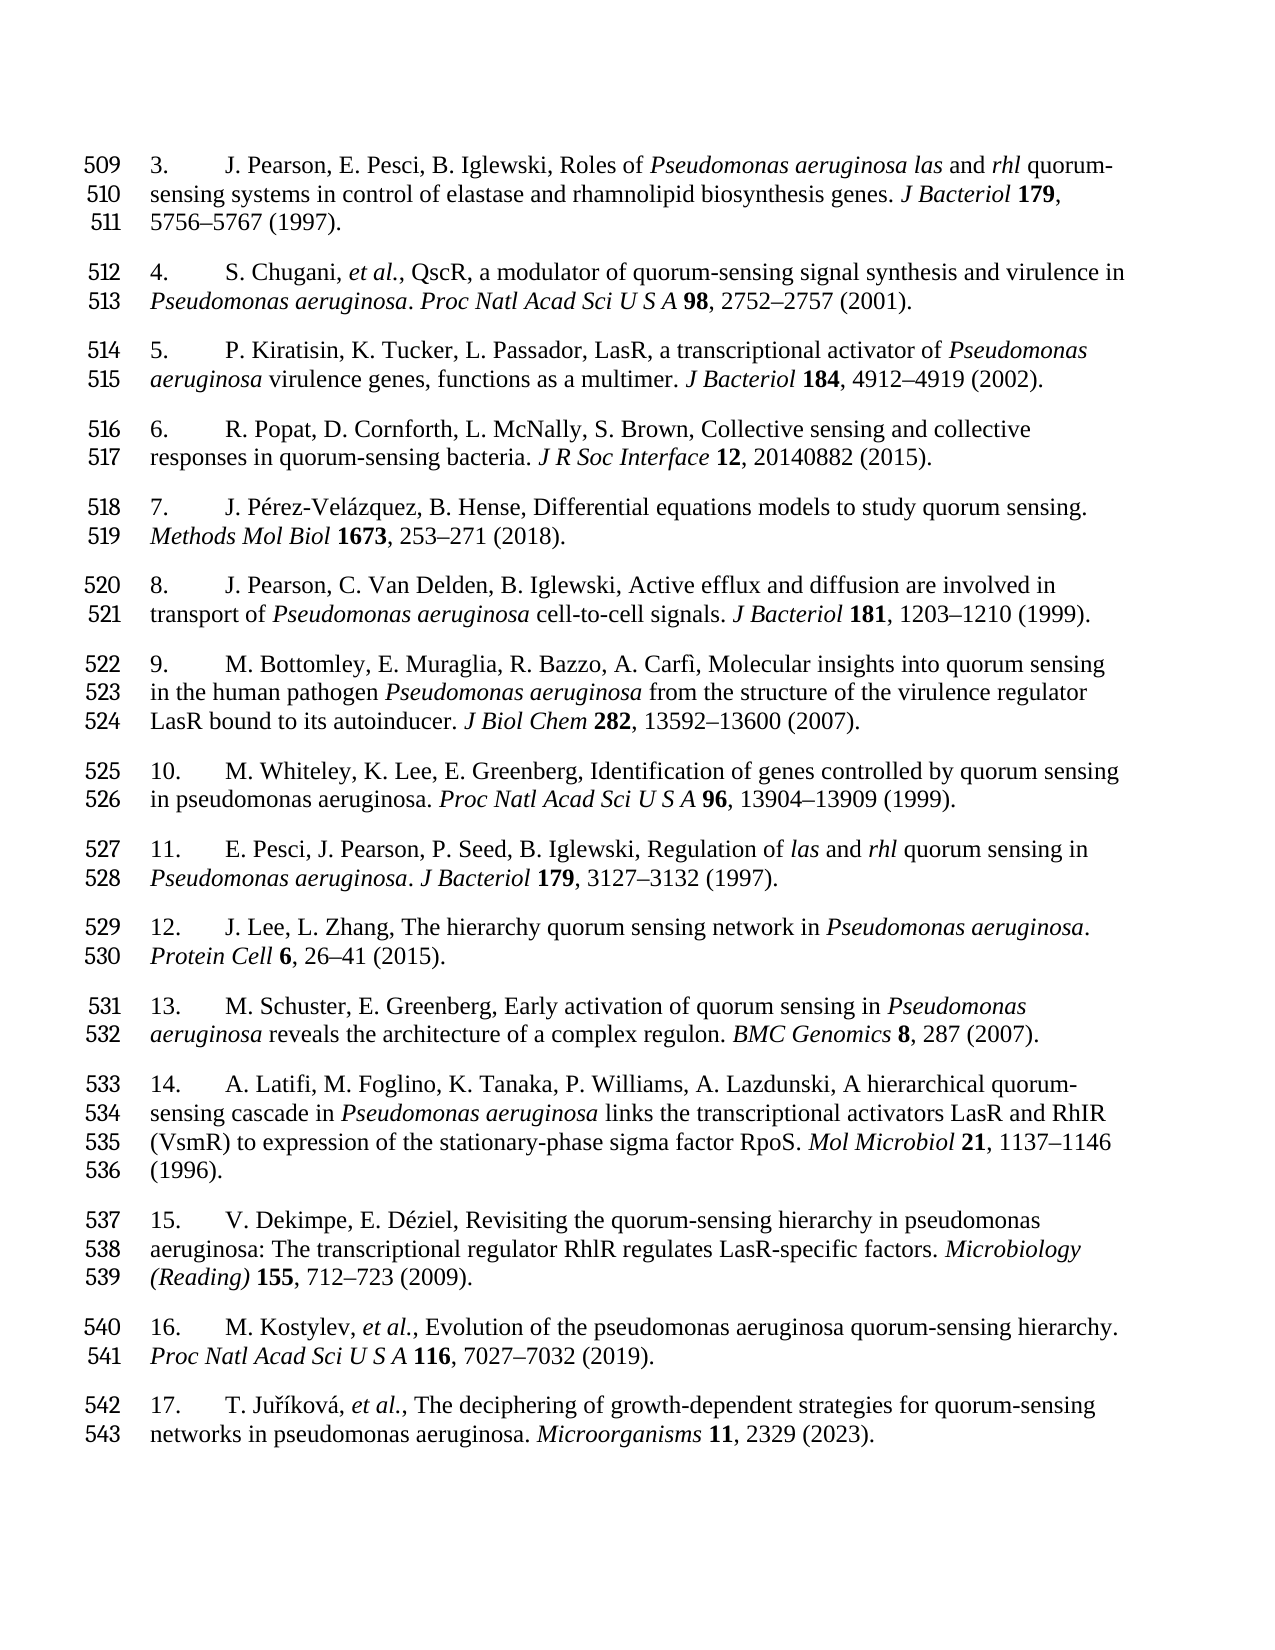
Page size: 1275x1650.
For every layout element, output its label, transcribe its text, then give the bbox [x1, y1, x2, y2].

text 17. T. Juříková, et al., The deciphering of growth-dependent strategies for quorum-sensing networks in pseudomonas aeruginosa. Microorganisms 11, 2329 (2023). [150, 1390, 1125, 1448]
text 5. P. Kiratisin, K. Tucker, L. Passador, LasR, a transcriptional activator of Pseudomonas aeruginosa virulence genes, functions as a multimer. J Bacteriol 184, 4912–4919 (2002). [150, 335, 1125, 393]
text 16. M. Kostylev, et al., Evolution of the pseudomonas aeruginosa quorum-sensing hierarchy. Proc Natl Acad Sci U S A 116, 7027–7032 (2019). [150, 1312, 1125, 1369]
text 7. J. Pérez-Velázquez, B. Hense, Differential equations models to study quorum sensing. Methods Mol Biol 1673, 253–271 (2018). [150, 492, 1125, 549]
text 8. J. Pearson, C. Van Delden, B. Iglewski, Active efflux and diffusion are involved in transport of Pseudomonas aeruginosa cell-to-cell signals. J Bacteriol 181, 1203–1210 (1999). [150, 570, 1125, 628]
text 12. J. Lee, L. Zhang, The hierarchy quorum sensing network in Pseudomonas aeruginosa. Protein Cell 6, 26–41 (2015). [150, 912, 1125, 970]
text 3. J. Pearson, E. Pesci, B. Iglewski, Roles of Pseudomonas aeruginosa las and rhl quorum-sensing systems in control of elastase and rhamnolipid biosynthesis genes. J Bacteriol 179, 5756–5767 (1997). [150, 150, 1125, 236]
text 6. R. Popat, D. Cornforth, L. McNally, S. Brown, Collective sensing and collective responses in quorum-sensing bacteria. J R Soc Interface 12, 20140882 (2015). [150, 414, 1125, 471]
text 9. M. Bottomley, E. Muraglia, R. Bazzo, A. Carfì, Molecular insights into quorum sensing in the human pathogen Pseudomonas aeruginosa from the structure of the virulence regulator LasR bound to its autoinducer. J Biol Chem 282, 13592–13600 (2007). [150, 649, 1125, 735]
text 15. V. Dekimpe, E. Déziel, Revisiting the quorum-sensing hierarchy in pseudomonas aeruginosa: The transcriptional regulator RhlR regulates LasR-specific factors. Microbiology (Reading) 155, 712–723 (2009). [150, 1205, 1125, 1291]
text 14. A. Latifi, M. Foglino, K. Tanaka, P. Williams, A. Lazdunski, A hierarchical quorum-sensing cascade in Pseudomonas aeruginosa links the transcriptional activators LasR and RhIR (VsmR) to expression of the stationary-phase sigma factor RpoS. Mol Microbiol 21, 1137–1146 (1996). [150, 1069, 1125, 1184]
text 4. S. Chugani, et al., QscR, a modulator of quorum-sensing signal synthesis and virulence in Pseudomonas aeruginosa. Proc Natl Acad Sci U S A 98, 2752–2757 (2001). [150, 257, 1125, 314]
text 11. E. Pesci, J. Pearson, P. Seed, B. Iglewski, Regulation of las and rhl quorum sensing in Pseudomonas aeruginosa. J Bacteriol 179, 3127–3132 (1997). [150, 834, 1125, 892]
text 13. M. Schuster, E. Greenberg, Early activation of quorum sensing in Pseudomonas aeruginosa reveals the architecture of a complex regulon. BMC Genomics 8, 287 (2007). [150, 991, 1125, 1048]
text 10. M. Whiteley, K. Lee, E. Greenberg, Identification of genes controlled by quorum sensing in pseudomonas aeruginosa. Proc Natl Acad Sci U S A 96, 13904–13909 (1999). [150, 756, 1125, 813]
